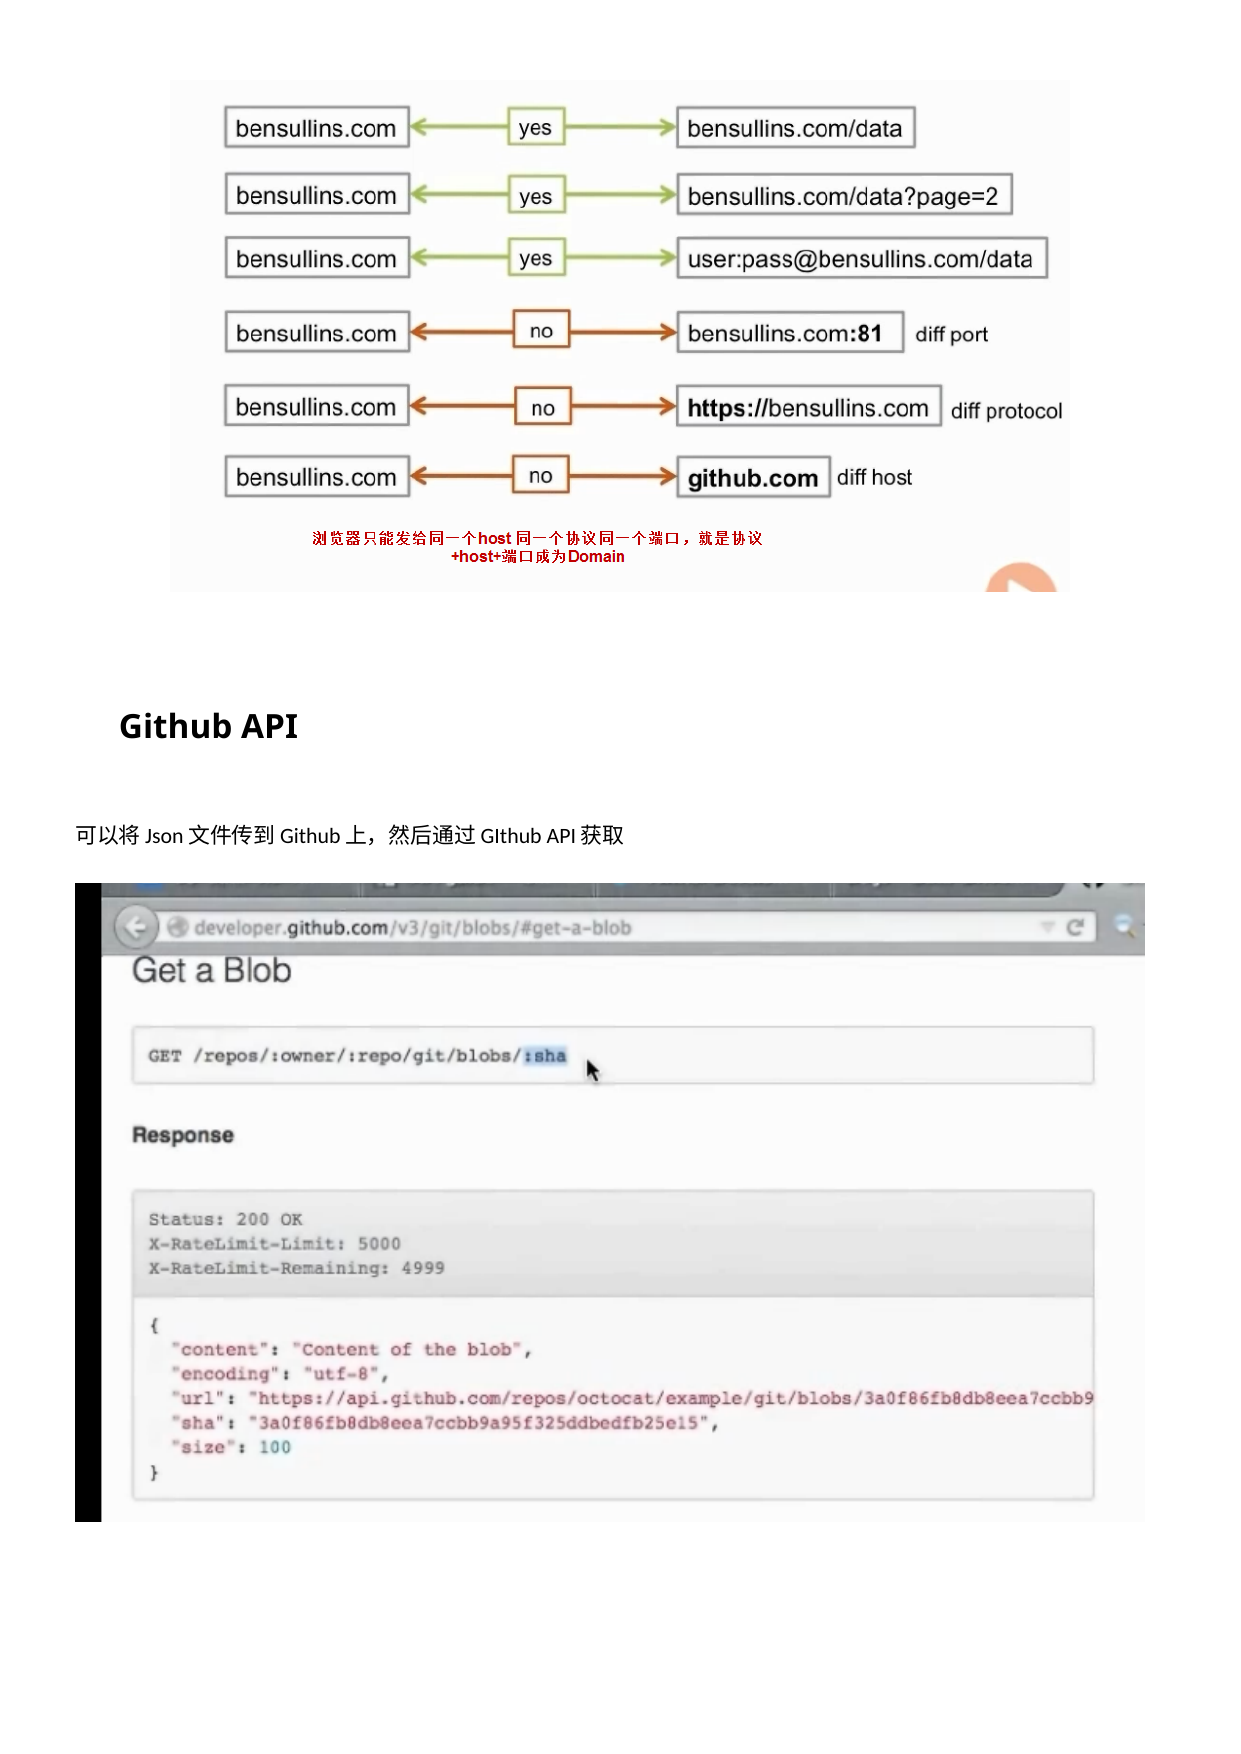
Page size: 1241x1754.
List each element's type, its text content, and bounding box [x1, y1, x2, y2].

picture [75, 883, 1145, 1522]
picture [170, 80, 1071, 592]
subtitle Github API [75, 693, 1165, 758]
text 可以将Json文件传到Github上，然后通过GIthub API获取 [75, 818, 1165, 851]
